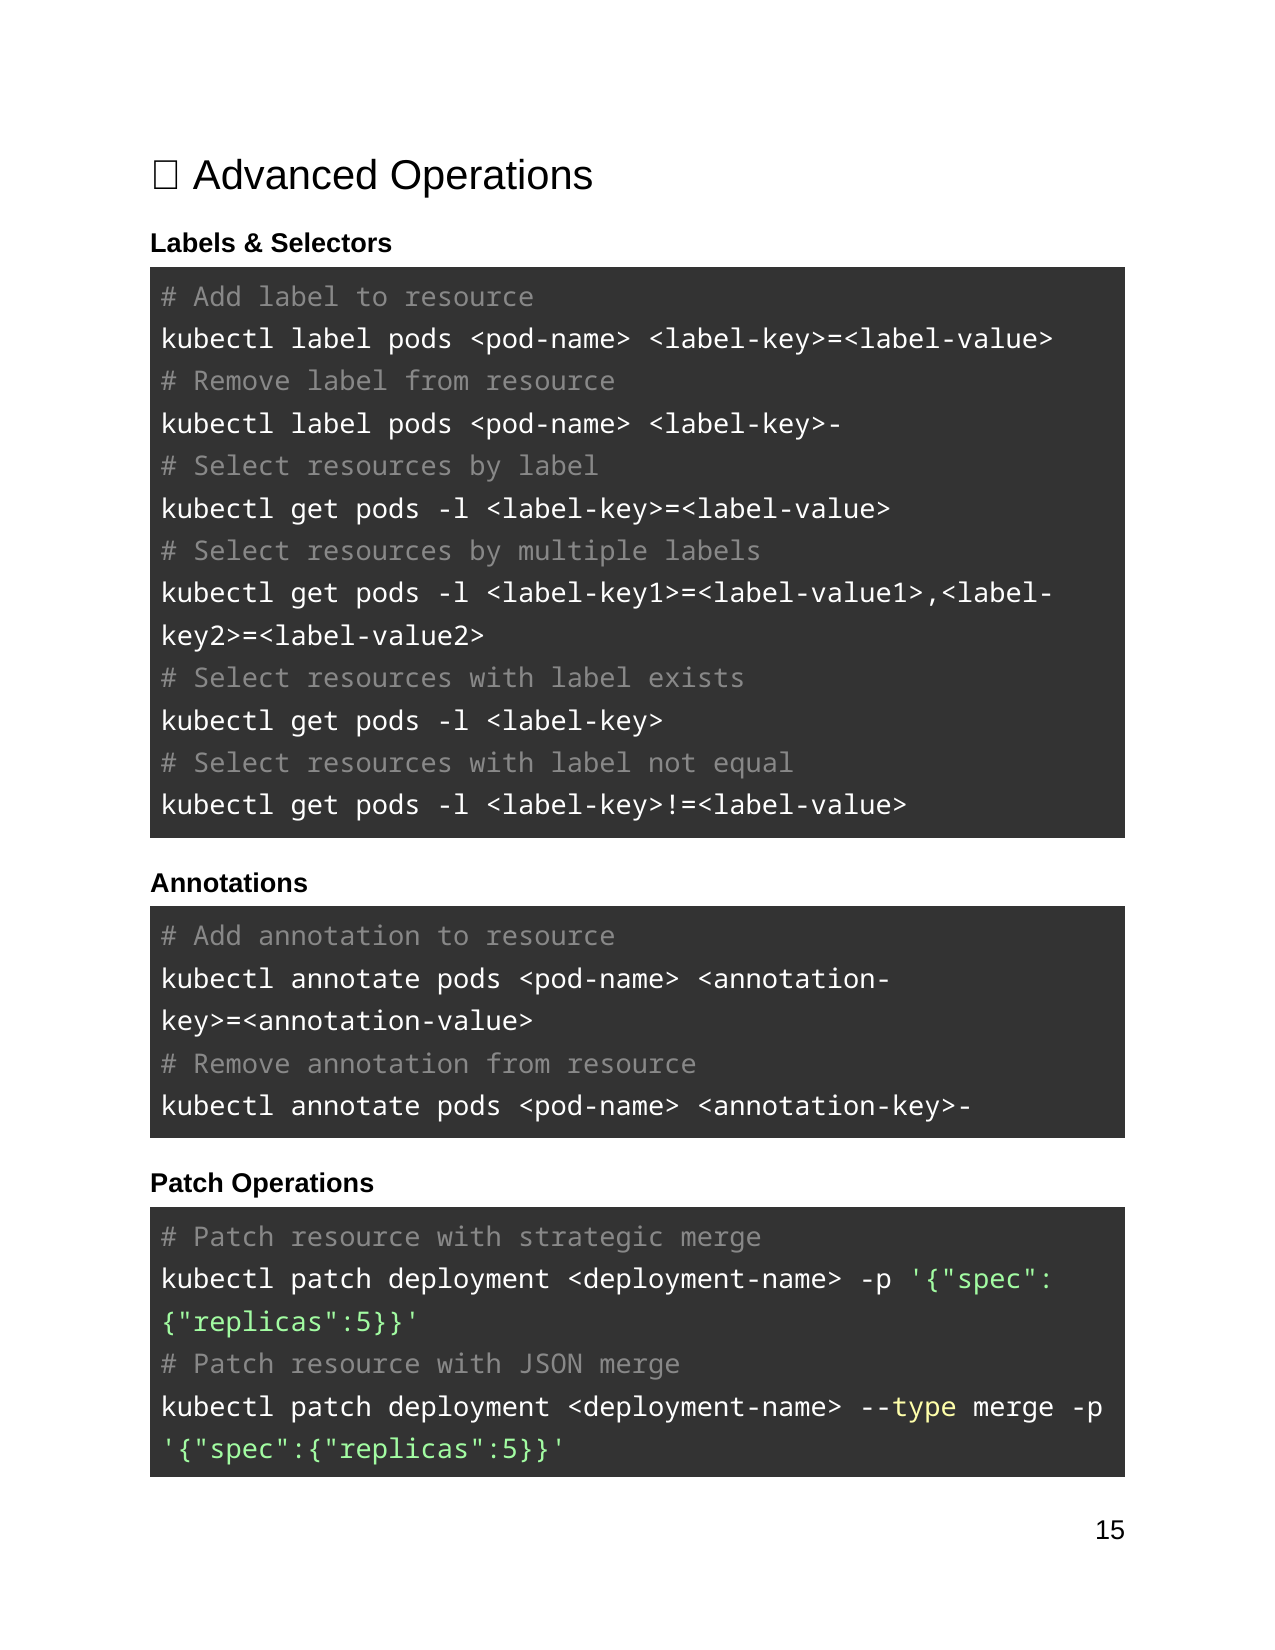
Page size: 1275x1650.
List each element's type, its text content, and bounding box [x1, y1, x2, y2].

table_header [150, 1207, 1125, 1477]
subtitle Labels & Selectors [150, 227, 1125, 258]
subtitle Annotations [150, 867, 1125, 898]
table_header # Add annotation to resource kubectl annotate pods <pod-name> <annotation-key>=<annotation-value> # Remove annotation from resource kubectl annotate pods <pod-name> <annotation-key>- [150, 906, 1125, 1138]
subtitle Patch Operations [150, 1167, 1125, 1199]
subtitle 🔄 Advanced Operations [150, 150, 1125, 198]
table_header # Add label to resource kubectl label pods <pod-name> <label-key>=<label-value> # Remove label from resource kubectl label pods <pod-name> <label-key>- # Select resources by label kubectl get pods -l <label-key>=<label-value> # Select resources by multiple labels kubectl get pods -l <label-key1>=<label-value1>,<label-key2>=<label-value2> # Select resources with label exists kubectl get pods -l <label-key> # Select resources with label not equal kubectl get pods -l <label-key>!=<label-value> [150, 267, 1125, 838]
